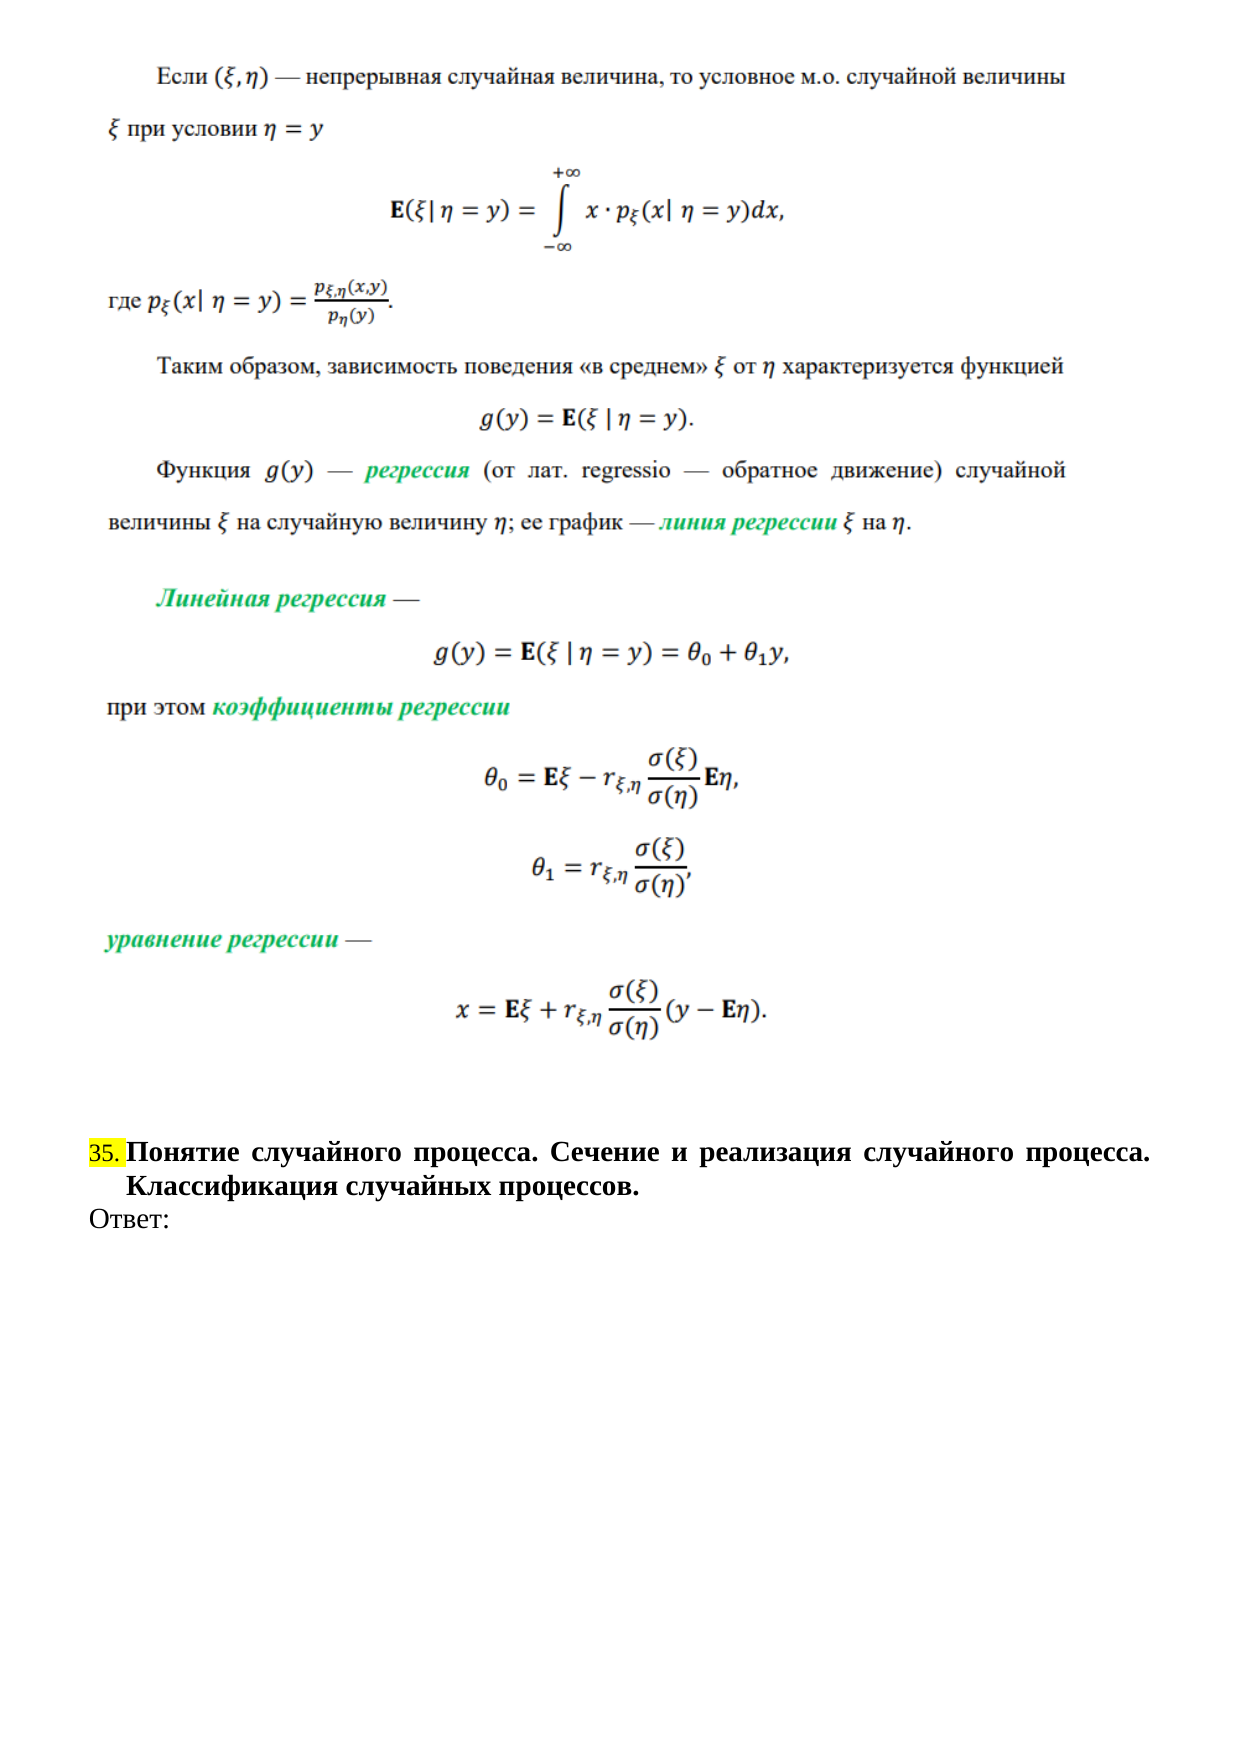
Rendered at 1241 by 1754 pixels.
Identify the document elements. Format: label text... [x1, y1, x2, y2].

picture [88, 59, 1152, 1101]
list Понятие случайного процесса. Сечение и реализация случайного процесса. Классификация случайных процессов. [89, 1134, 1152, 1201]
text Ответ: [89, 1201, 1152, 1235]
